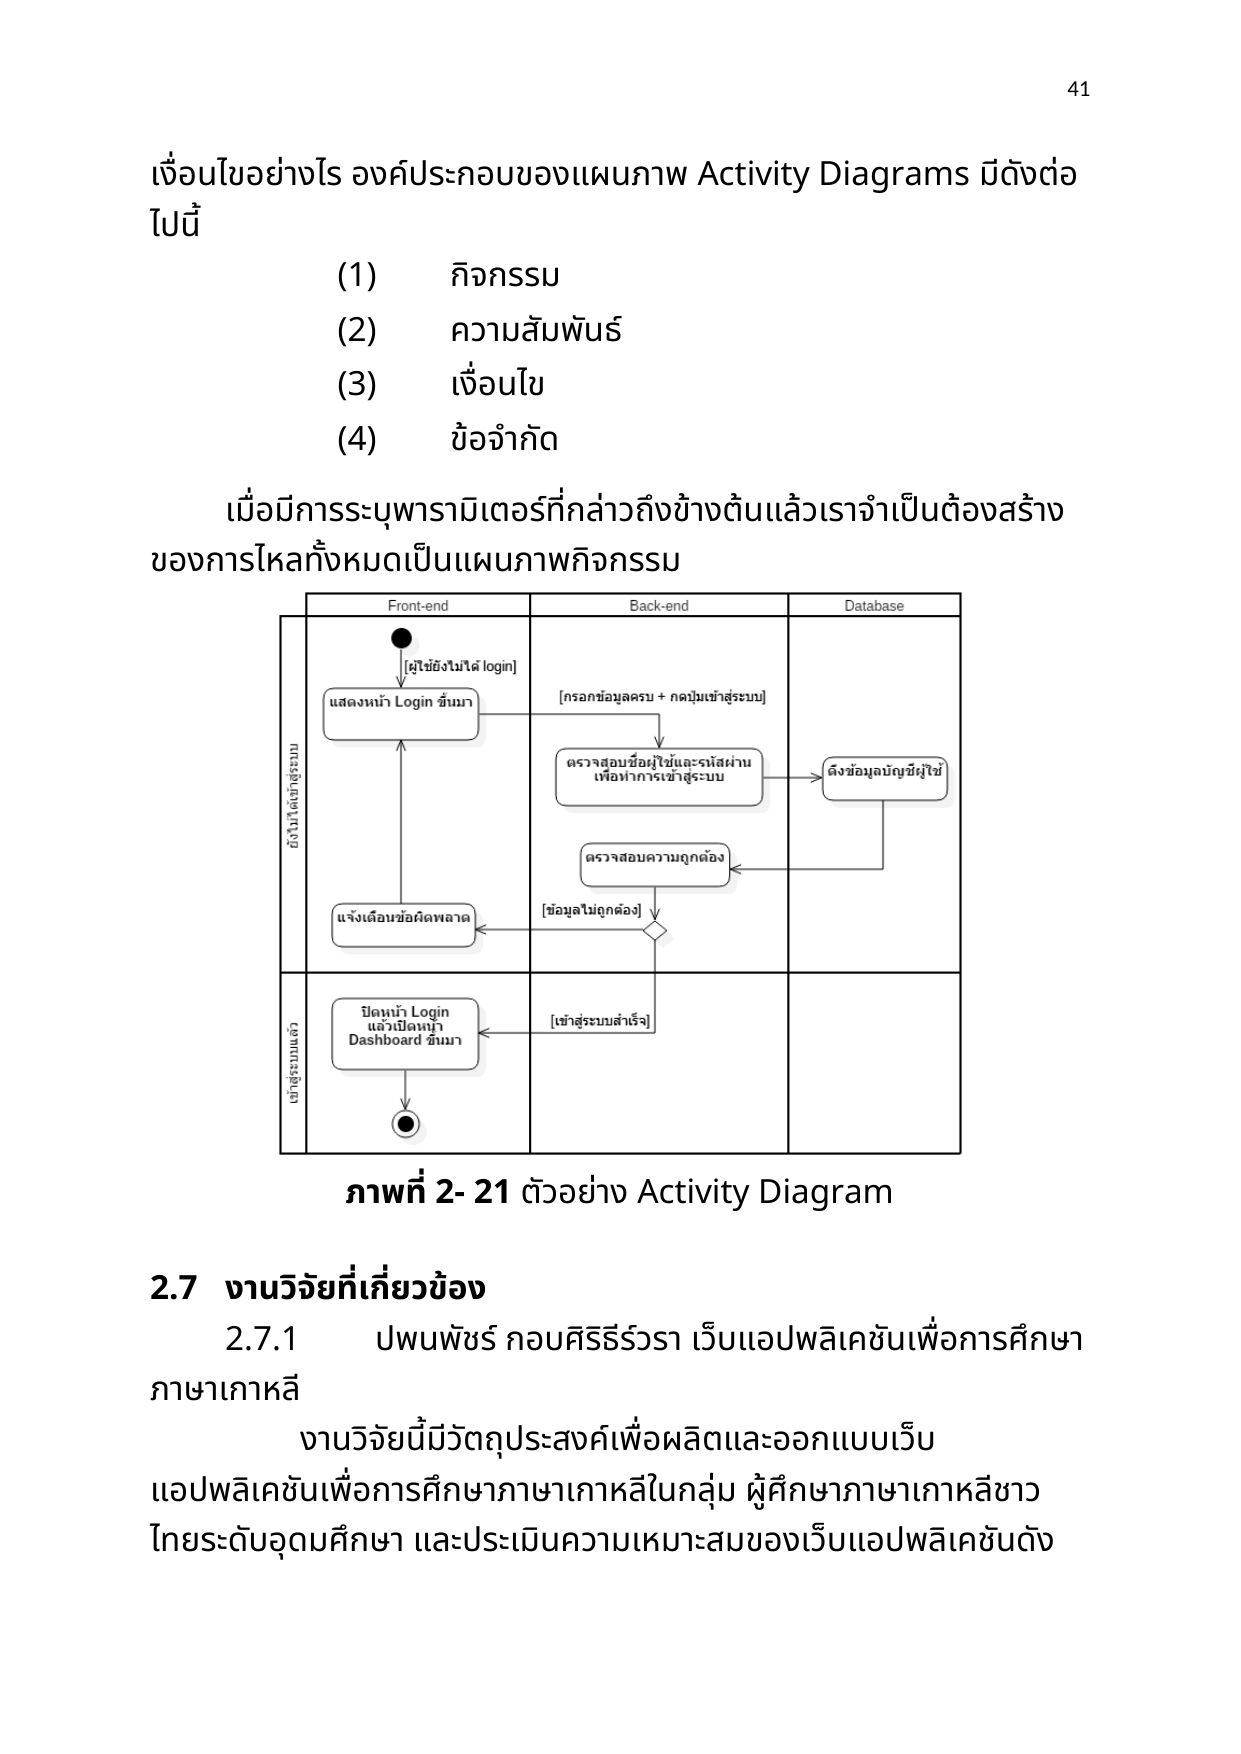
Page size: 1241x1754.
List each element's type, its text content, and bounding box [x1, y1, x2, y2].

text เมื่อมีการระบุพารามิเตอร์ที่กล่าวถึงข้างต้นแล้วเราจำเป็นต้องสร้างของการไหลทั้งหมดเป็นแผนภาพกิจกรรม [150, 486, 1090, 587]
text 2.7 งานวิจัยที่เกี่ยวข้อง [150, 1264, 1090, 1314]
list กิจกรรม [337, 251, 1090, 302]
picture [273, 586, 967, 1159]
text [150, 150, 1090, 251]
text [150, 1415, 1090, 1567]
list ข้อจำกัด [337, 415, 1090, 465]
text 2.7.1 ปพนพัชร์ กอบศิริธีร์วรา เว็บแอปพลิเคชันเพื่อการศึกษาภาษาเกาหลี [150, 1314, 1090, 1415]
list ความสัมพันธ์ [337, 306, 1090, 356]
list เงื่อนไข [337, 360, 1090, 411]
